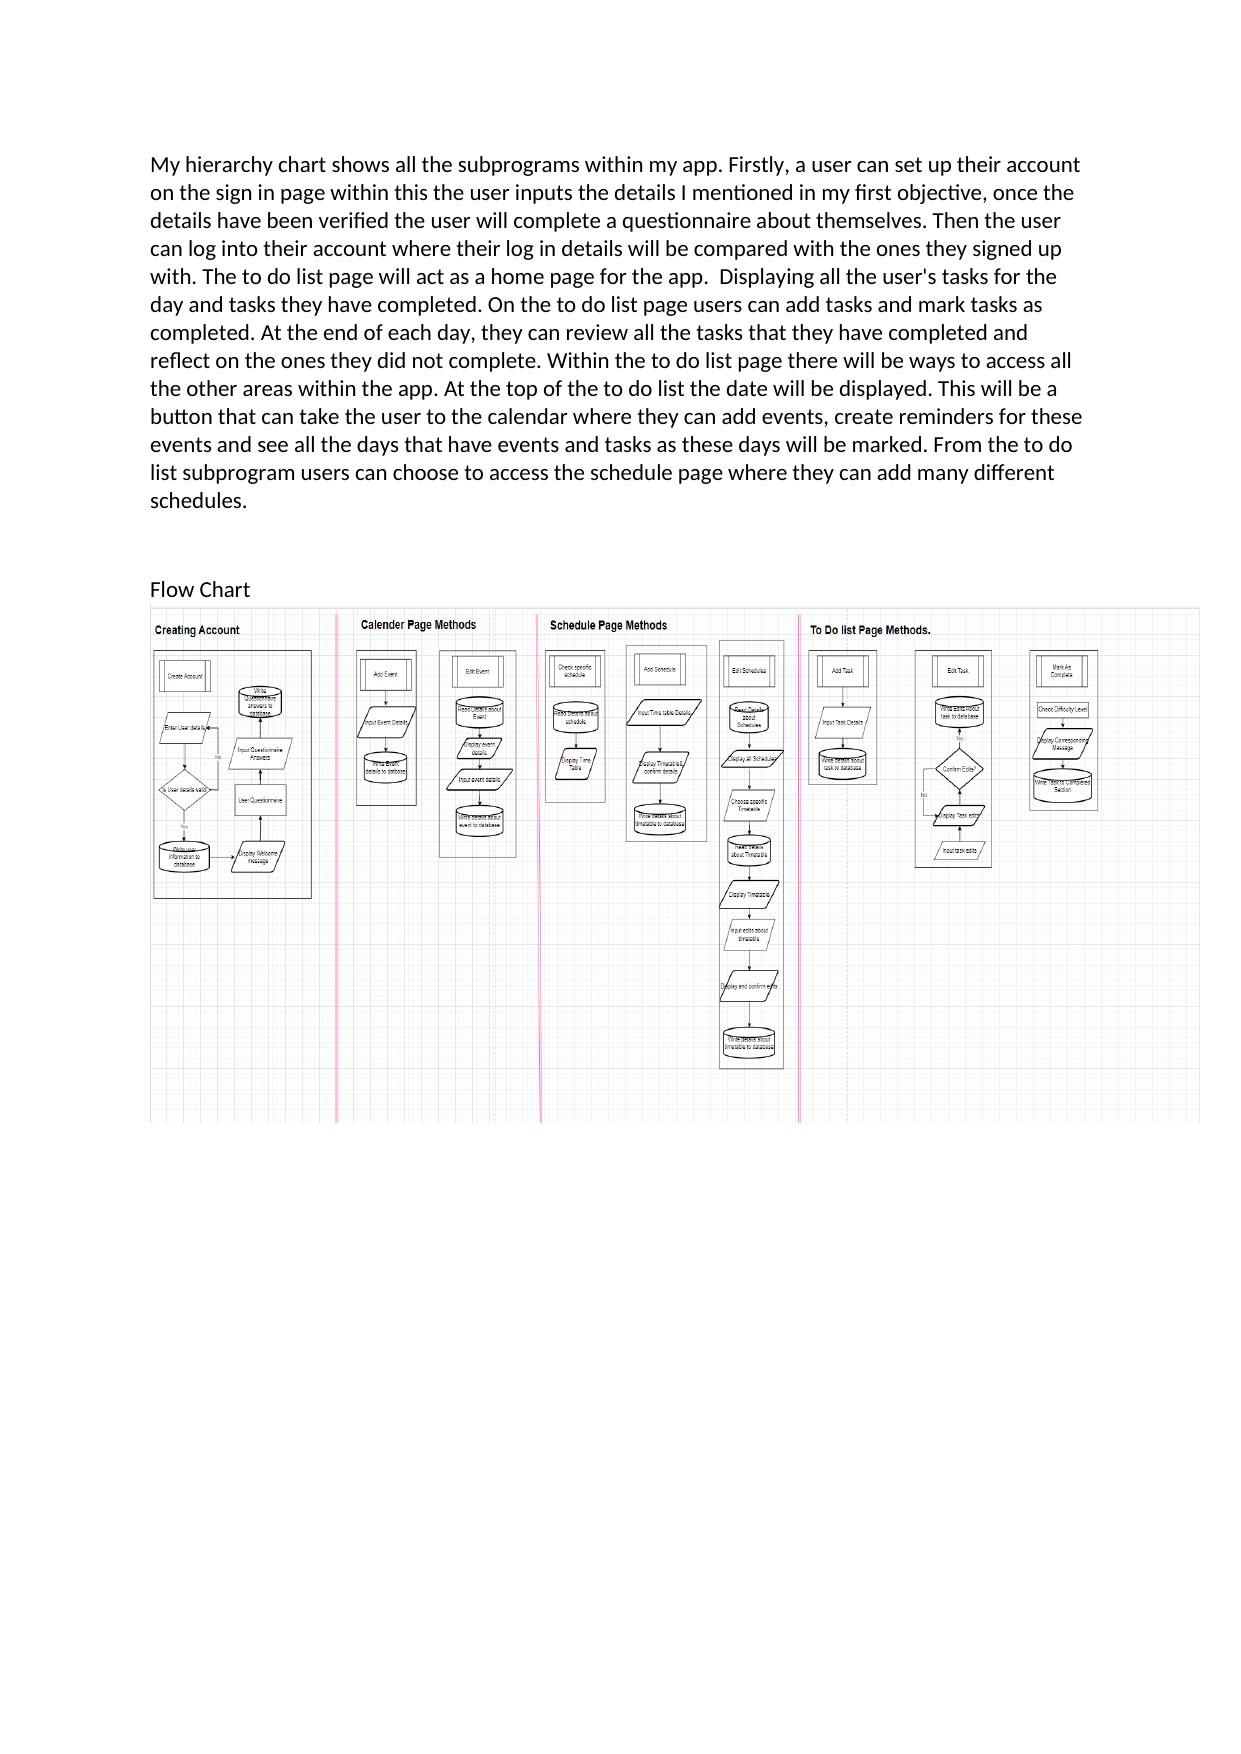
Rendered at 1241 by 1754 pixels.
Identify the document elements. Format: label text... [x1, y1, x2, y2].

text My hierarchy chart shows all the subprograms within my app. Firstly, a user can set up their account on the sign in page within this the user inputs the details I mentioned in my first objective, once the details have been verified the user will complete a questionnaire about themselves. Then the user can log into their account where their log in details will be compared with the ones they signed up with. The to do list page will act as a home page for the app. Displaying all the user's tasks for the day and tasks they have completed. On the to do list page users can add tasks and mark tasks as completed. At the end of each day, they can review all the tasks that they have completed and reflect on the ones they did not complete. Within the to do list page there will be ways to access all the other areas within the app. At the top of the to do list the date will be displayed. This will be a button that can take the user to the calendar where they can add events, create reminders for these events and see all the days that have events and tasks as these days will be marked. From the to do list subprogram users can choose to access the schedule page where they can add many different schedules. [150, 150, 1090, 514]
text Flow Chart [150, 576, 1090, 603]
picture [150, 603, 1200, 1123]
